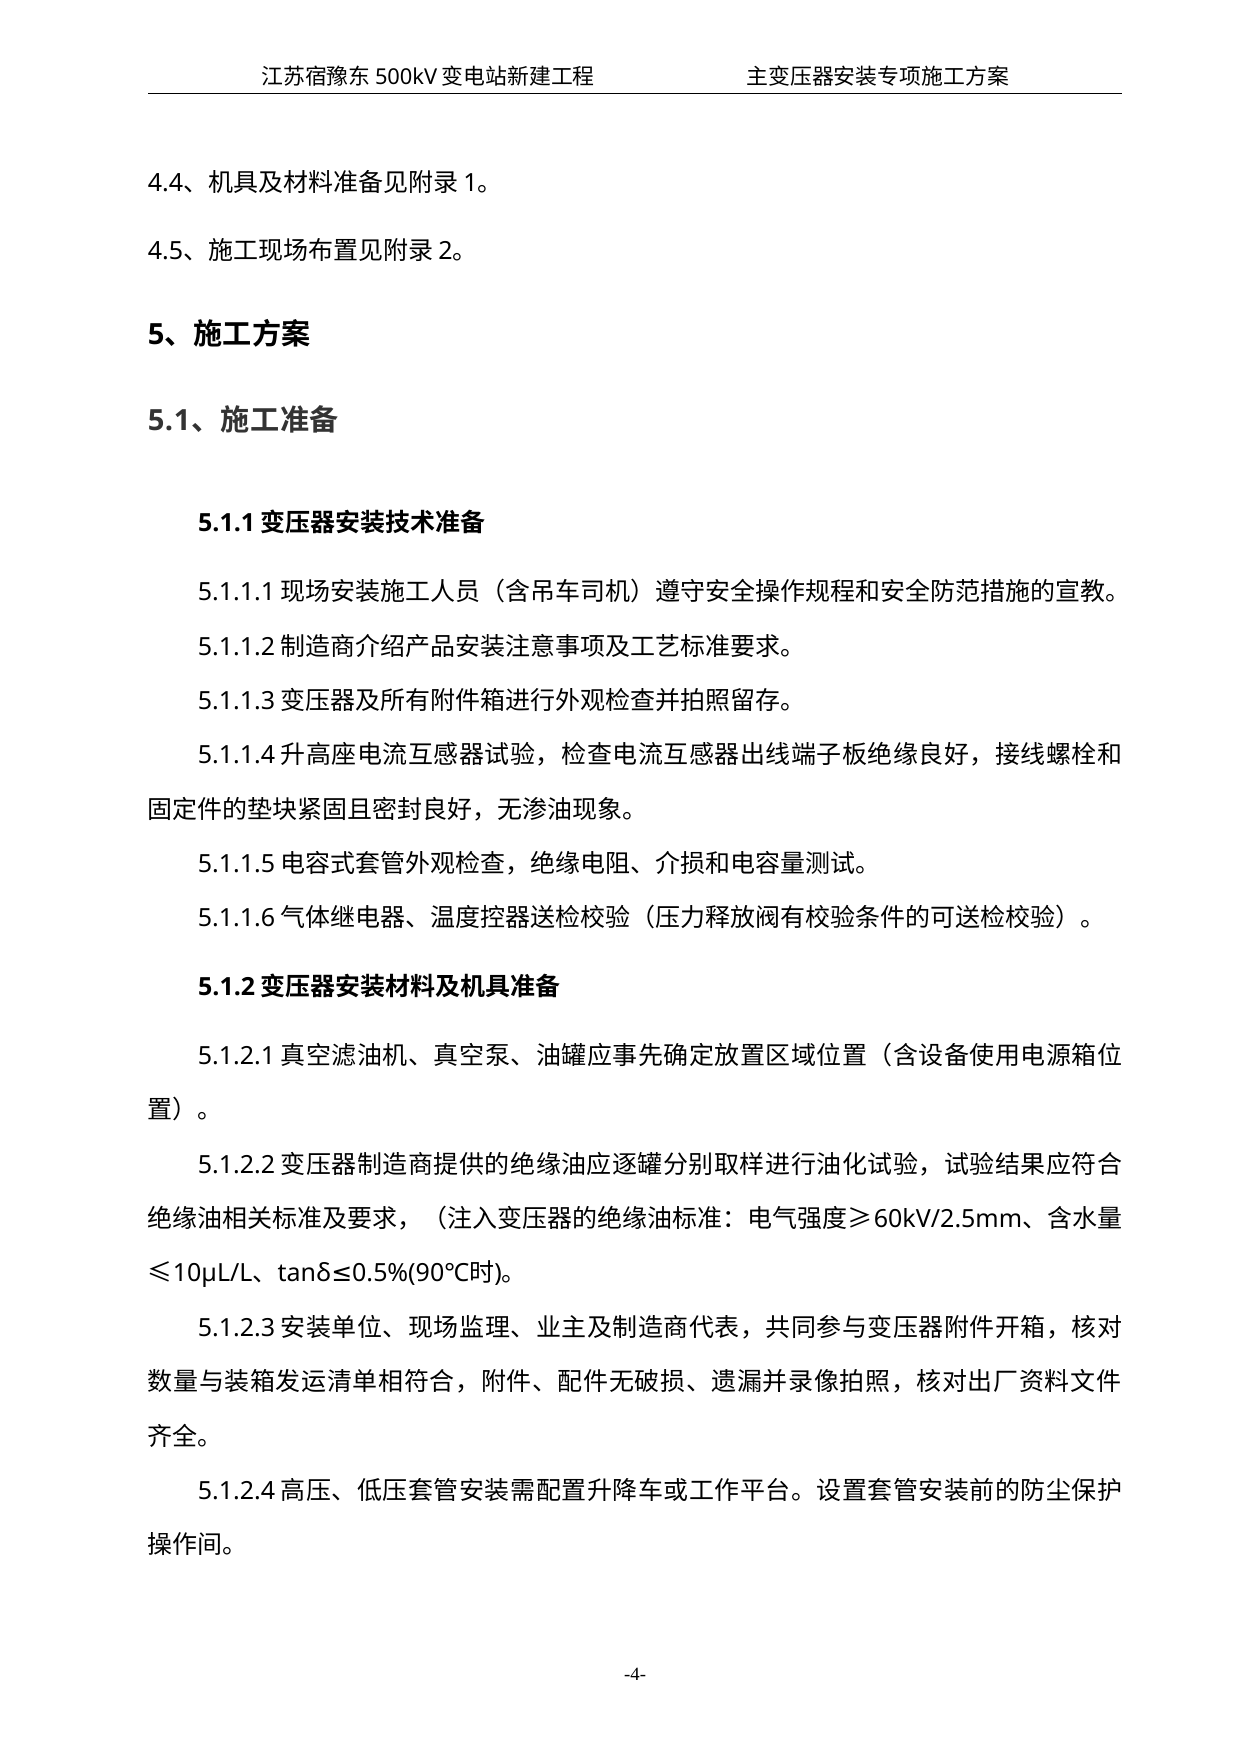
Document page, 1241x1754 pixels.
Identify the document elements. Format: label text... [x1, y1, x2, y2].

text 4.5、施工现场布置见附录2。 [148, 216, 1122, 281]
text 5.1.1.2制造商介绍产品安装注意事项及工艺标准要求。 [148, 626, 1122, 662]
text 4.4、机具及材料准备见附录1。 [148, 162, 1122, 198]
text 5.1.1.3变压器及所有附件箱进行外观检查并拍照留存。 [148, 680, 1122, 717]
text 5.1.1.6气体继电器、温度控器送检校验（压力释放阀有校验条件的可送检校验）。 [148, 898, 1122, 934]
text 5.1、施工准备 [148, 386, 1122, 451]
text 5.1.2.2变压器制造商提供的绝缘油应逐罐分别取样进行油化试验，试验结果应符合绝缘油相关标准及要求，（注入变压器的绝缘油标准：电气强度≥60kV/2.5mm、含水量≤10μL/L、tanδ≤0.5%(90℃时)。 [148, 1144, 1122, 1289]
text 5.1.1.4升高座电流互感器试验，检查电流互感器出线端子板绝缘良好，接线螺栓和固定件的垫块紧固且密封良好，无渗油现象。 [148, 735, 1122, 825]
text 5.1.2变压器安装材料及机具准备 [148, 952, 1122, 1017]
text 5.1.2.3安装单位、现场监理、业主及制造商代表，共同参与变压器附件开箱，核对数量与装箱发运清单相符合，附件、配件无破损、遗漏并录像拍照，核对出厂资料文件齐全。 [148, 1307, 1122, 1452]
text 5.1.1变压器安装技术准备 [148, 488, 1122, 553]
text 5.1.2.1真空滤油机、真空泵、油罐应事先确定放置区域位置（含设备使用电源箱位置）。 [148, 1035, 1122, 1126]
text 5.1.2.4高压、低压套管安装需配置升降车或工作平台。设置套管安装前的防尘保护操作间。 [148, 1470, 1122, 1561]
text 5.1.1.1现场安装施工人员（含吊车司机）遵守安全操作规程和安全防范措施的宣教。 [148, 572, 1122, 608]
subtitle 5、施工方案 [148, 299, 1122, 364]
text 5.1.1.5电容式套管外观检查，绝缘电阻、介损和电容量测试。 [148, 843, 1122, 880]
